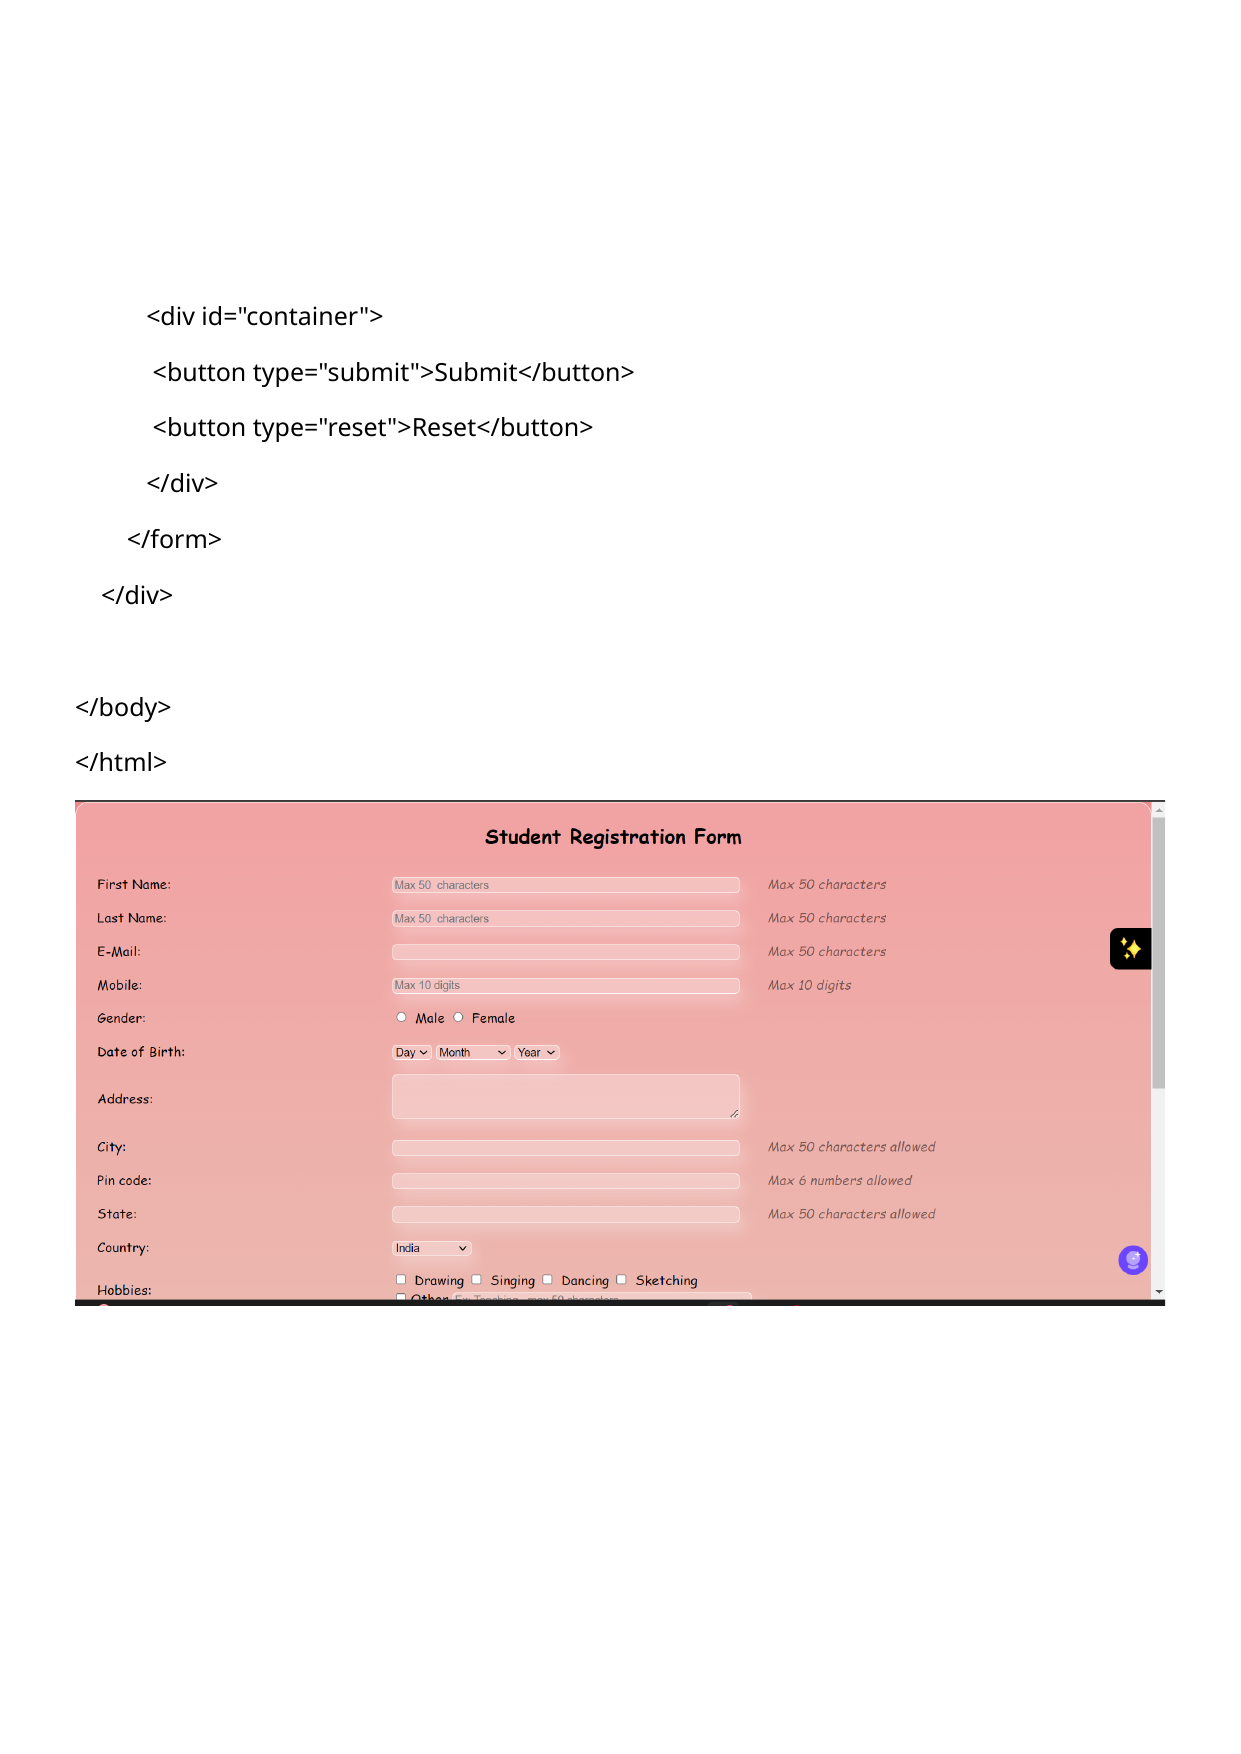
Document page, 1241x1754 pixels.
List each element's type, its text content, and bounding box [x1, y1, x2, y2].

text <button type="reset">Reset</button> [75, 410, 1165, 444]
text </form> [75, 522, 1165, 556]
text </html> [75, 745, 1165, 779]
picture [75, 800, 1166, 1306]
text </body> [75, 689, 1165, 723]
text </div> [75, 577, 1165, 612]
text <div id="container"> [75, 298, 1165, 332]
text <button type="submit">Submit</button> [75, 354, 1165, 388]
text </div> [75, 466, 1165, 500]
